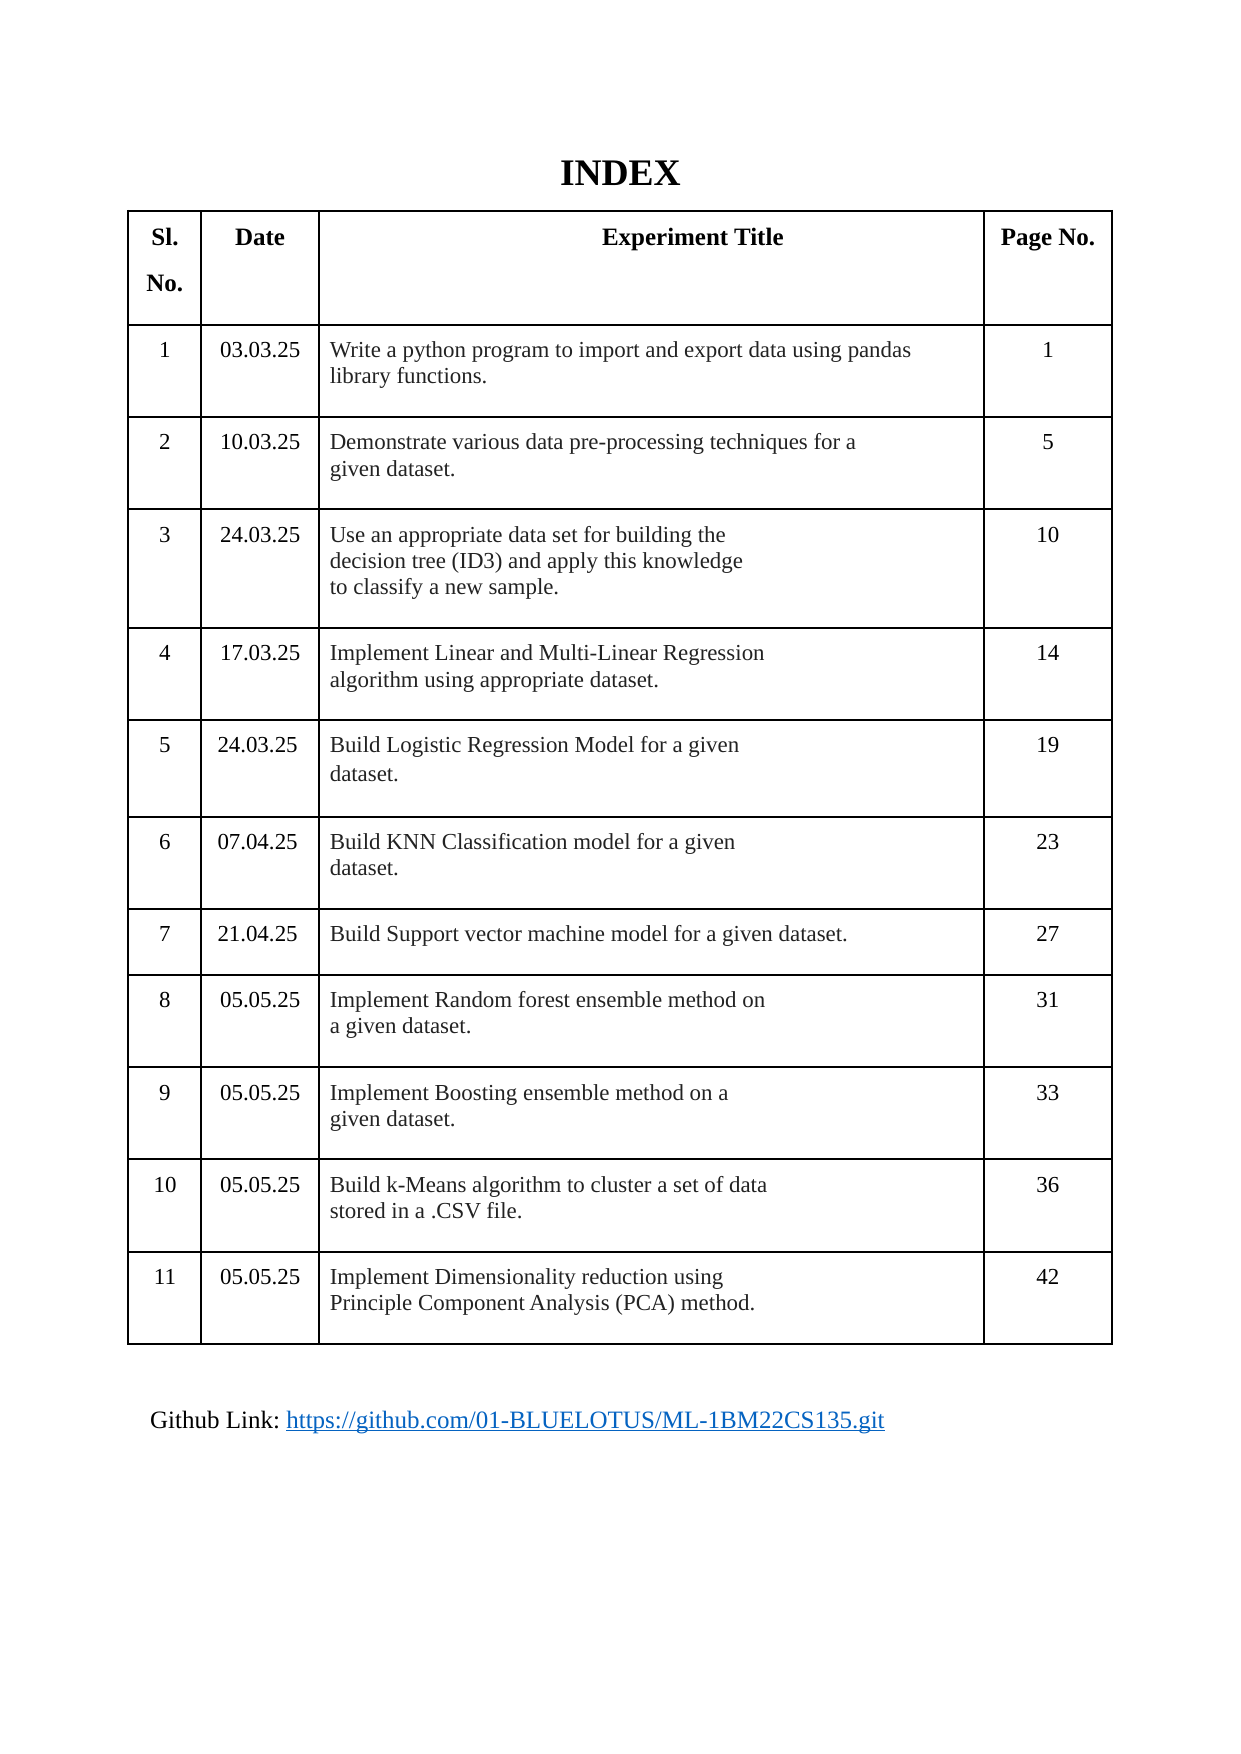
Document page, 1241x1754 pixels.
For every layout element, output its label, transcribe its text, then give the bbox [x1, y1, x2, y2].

table_cell Implement Random forest ensemble method on a given dataset. [320, 976, 983, 1066]
table_cell 10 [129, 1160, 200, 1251]
table_cell Build KNN Classification model for a given dataset. [320, 818, 983, 908]
table_cell Demonstrate various data pre-processing techniques for a given dataset. [320, 418, 983, 508]
table_header Sl. No. [129, 212, 200, 323]
table_cell Build k-Means algorithm to cluster a set of data stored in a .CSV file. [320, 1160, 983, 1251]
table_cell 17.03.25 [202, 629, 318, 719]
table_cell 31 [985, 976, 1111, 1066]
table_cell Write a python program to import and export data using pandas library functions. [320, 326, 983, 416]
table_cell 8 [129, 976, 200, 1066]
table_cell 11 [129, 1253, 200, 1343]
table_cell 23 [985, 818, 1111, 908]
table_cell 27 [985, 910, 1111, 974]
table_cell 10.03.25 [202, 418, 318, 508]
table_cell Build Support vector machine model for a given dataset. [320, 910, 983, 974]
table_cell 4 [129, 629, 200, 719]
table_cell 19 [985, 721, 1111, 816]
table_cell 42 [985, 1253, 1111, 1343]
table_cell 2 [129, 418, 200, 508]
table_cell 5 [985, 418, 1111, 508]
table_cell 05.05.25 [202, 1160, 318, 1251]
table_cell 7 [129, 910, 200, 974]
text INDEX [150, 150, 1090, 193]
table_cell 6 [129, 818, 200, 908]
table_cell 24.03.25 [202, 510, 318, 627]
table_cell Implement Dimensionality reduction using Principle Component Analysis (PCA) method. [320, 1253, 983, 1343]
table_cell 1 [129, 326, 200, 416]
table_header Page No. [985, 212, 1111, 323]
table_cell 05.05.25 [202, 1253, 318, 1343]
table_cell 5 [129, 721, 200, 816]
table_cell 07.04.25 [202, 818, 318, 908]
table_cell 3 [129, 510, 200, 627]
table_cell Build Logistic Regression Model for a given dataset. [320, 721, 983, 816]
table_cell 10 [985, 510, 1111, 627]
table_cell 1 [985, 326, 1111, 416]
table_cell Implement Linear and Multi-Linear Regression algorithm using appropriate dataset. [320, 629, 983, 719]
table_cell 05.05.25 [202, 1068, 318, 1158]
table_header Experiment Title [320, 212, 983, 323]
table_cell 05.05.25 [202, 976, 318, 1066]
table_cell 21.04.25 [202, 910, 318, 974]
table_cell 9 [129, 1068, 200, 1158]
table_cell 33 [985, 1068, 1111, 1158]
table_cell Use an appropriate data set for building the decision tree (ID3) and apply this knowledge to classify a new sample. [320, 510, 983, 627]
table_cell 14 [985, 629, 1111, 719]
table_header Date [202, 212, 318, 323]
table_cell 36 [985, 1160, 1111, 1251]
table_cell 03.03.25 [202, 326, 318, 416]
table_cell 24.03.25 [202, 721, 318, 816]
text Github Link: https://github.com/01-BLUELOTUS/ML-1BM22CS135.git [150, 1405, 1090, 1433]
table_cell Implement Boosting ensemble method on a given dataset. [320, 1068, 983, 1158]
